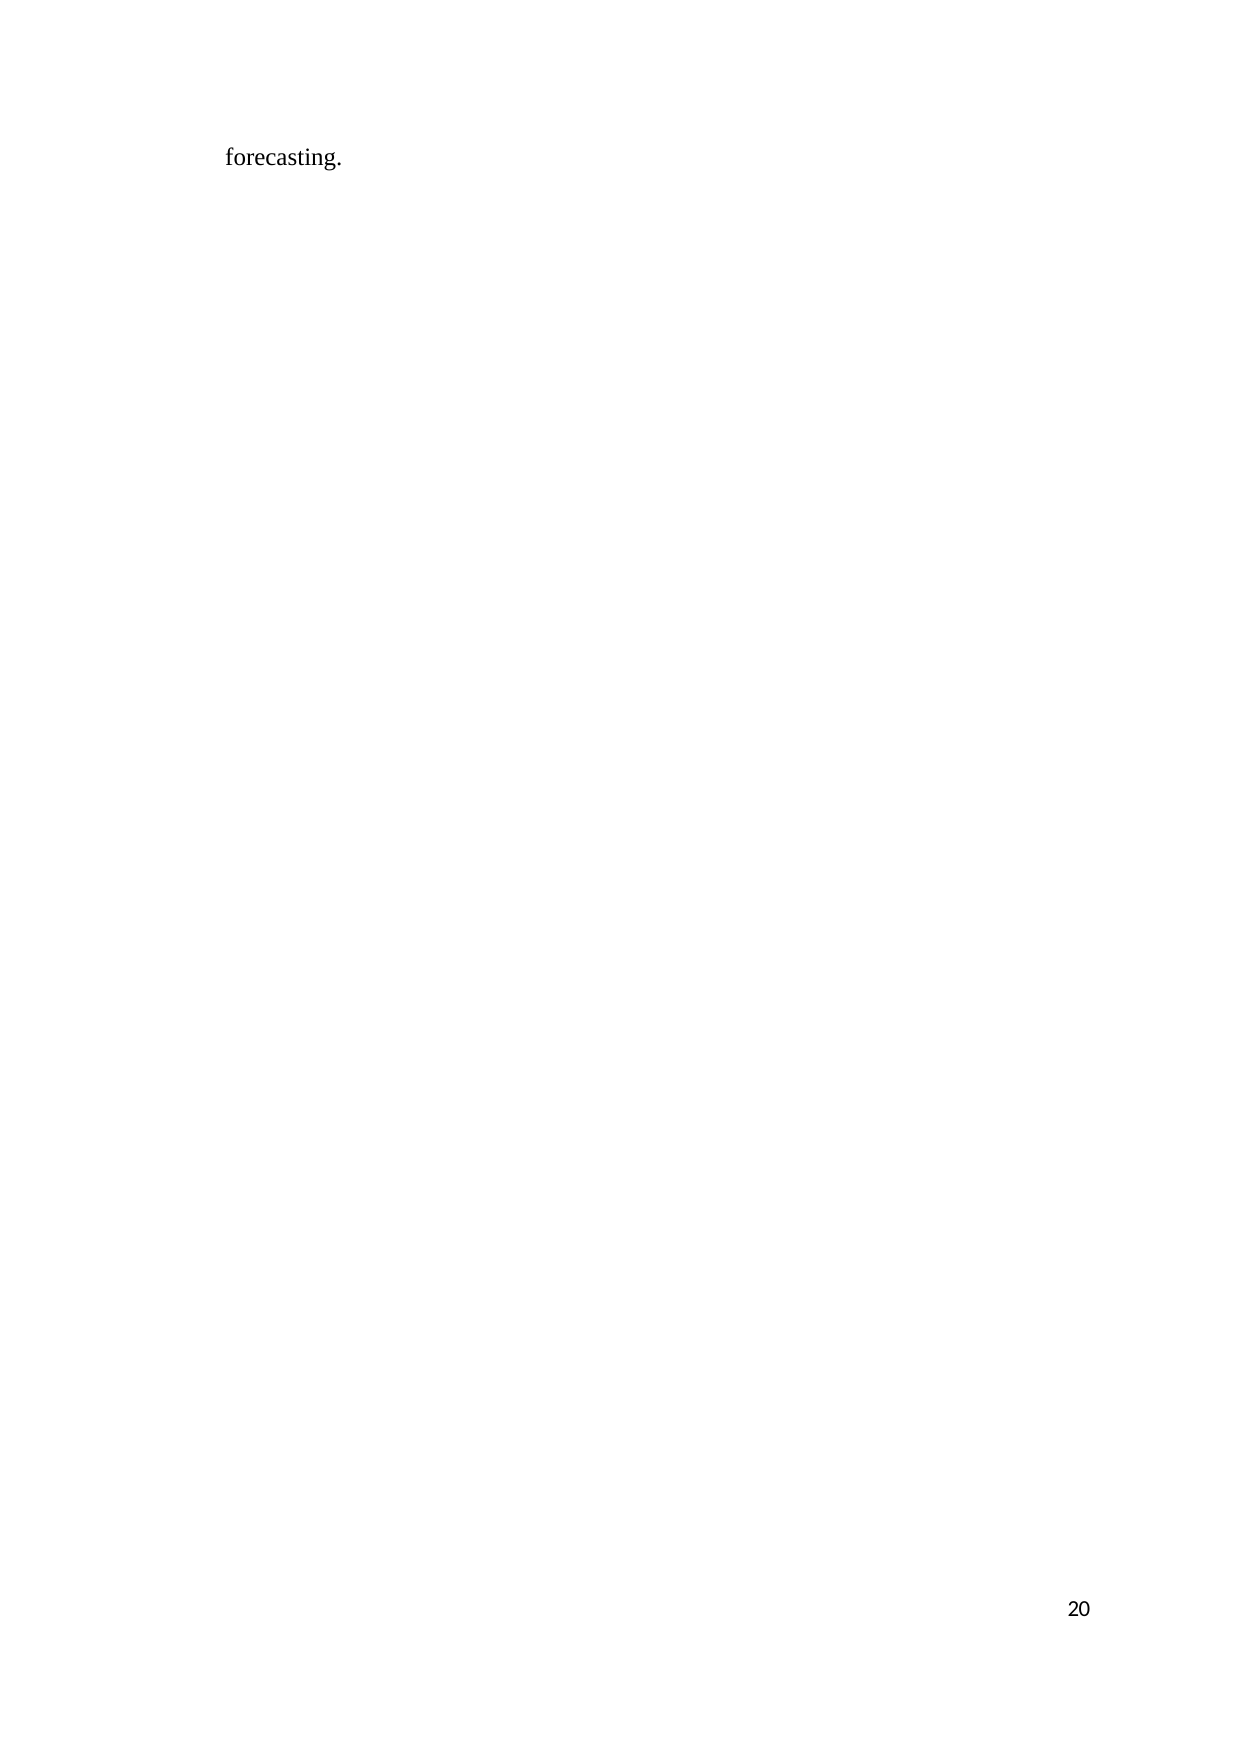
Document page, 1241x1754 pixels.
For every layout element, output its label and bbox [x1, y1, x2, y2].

text [225, 142, 1090, 170]
